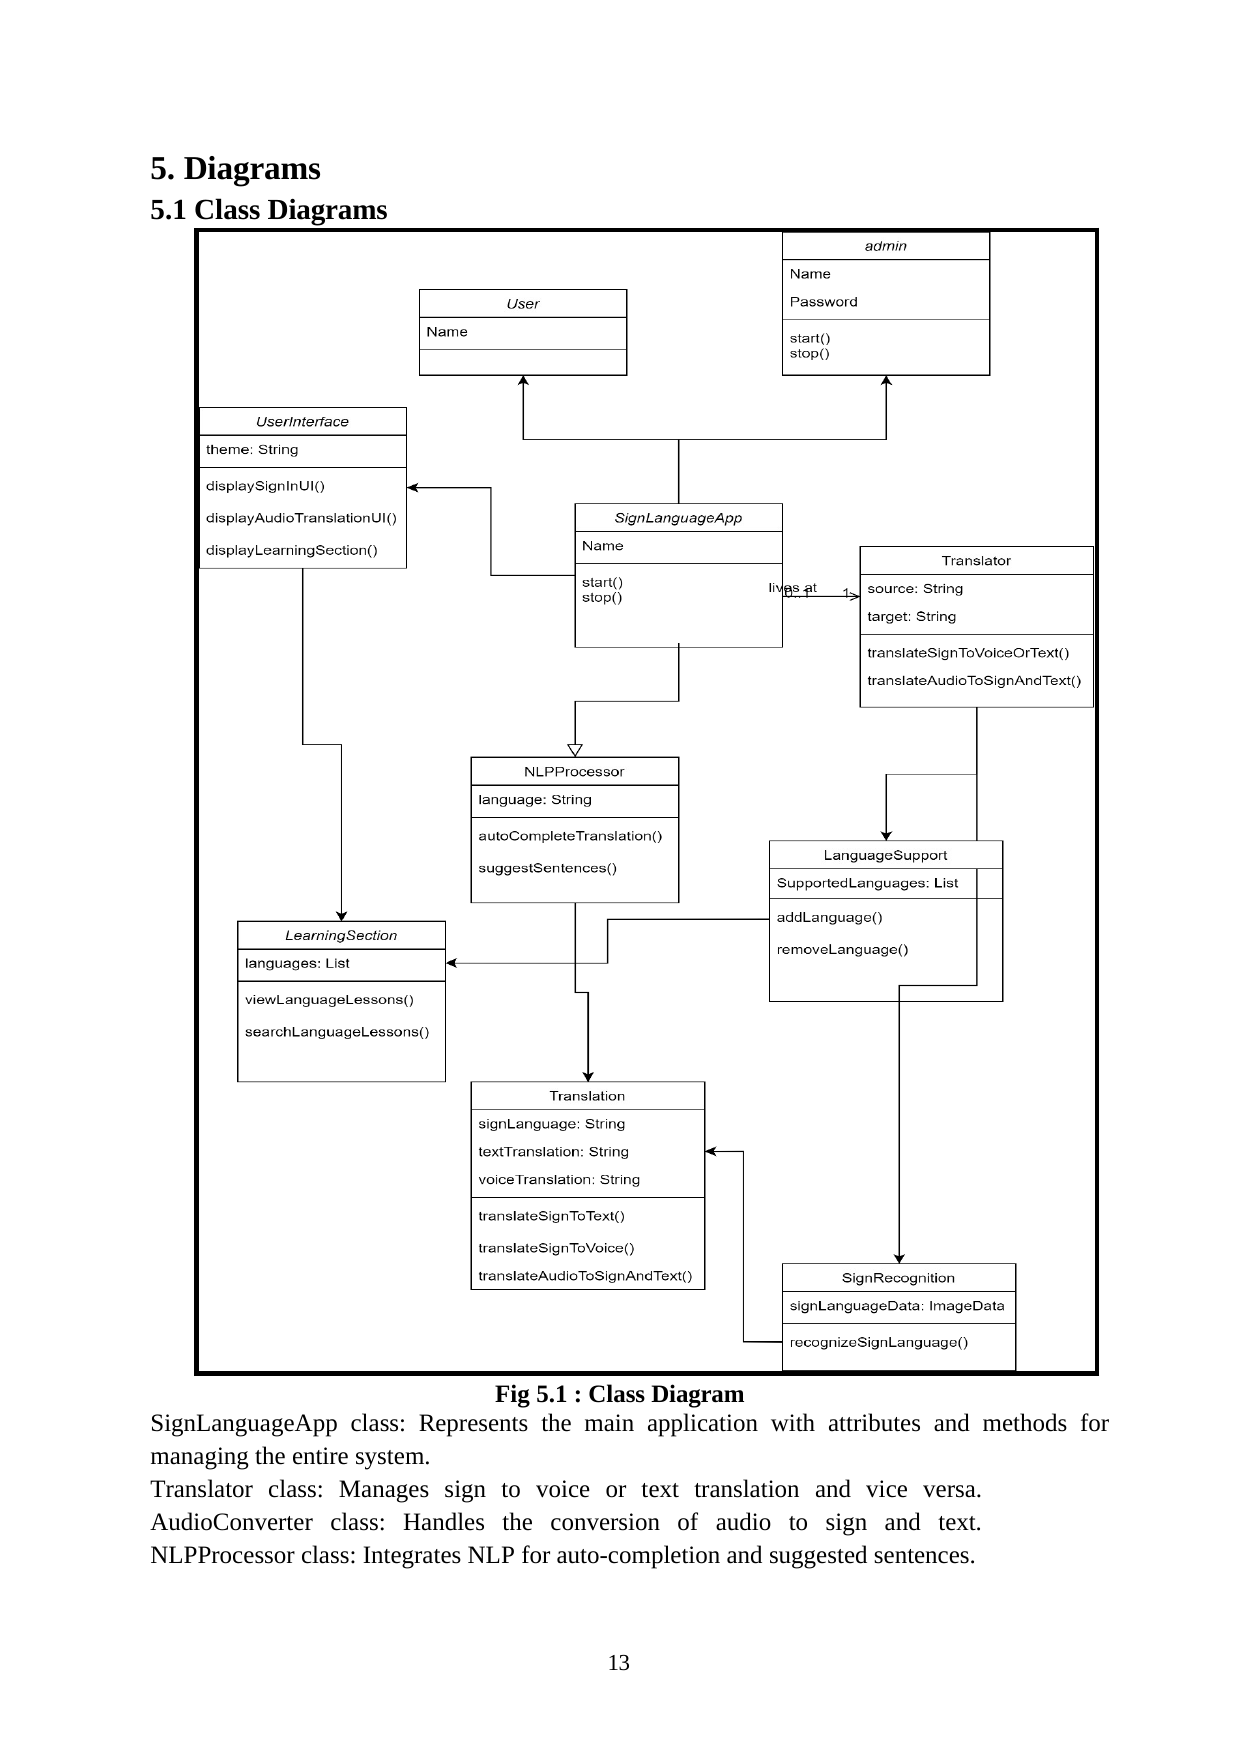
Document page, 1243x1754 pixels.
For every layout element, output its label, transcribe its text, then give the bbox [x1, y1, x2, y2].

subtitle Fig 5.1 : Class Diagram [495, 1379, 1109, 1408]
picture [199, 232, 1094, 1371]
text SignLanguageApp class: Represents the main application with attributes and methods for managing the entire system. [150, 1408, 1109, 1470]
subtitle Diagrams [150, 148, 1109, 187]
subtitle Class Diagrams [150, 192, 1109, 226]
text Translator class: Manages sign to voice or text translation and vice versa. AudioConverter class: Handles the conversion of audio to sign and text. NLPProcessor class: Integrates NLP for auto-completion and suggested sentences. [150, 1474, 983, 1569]
